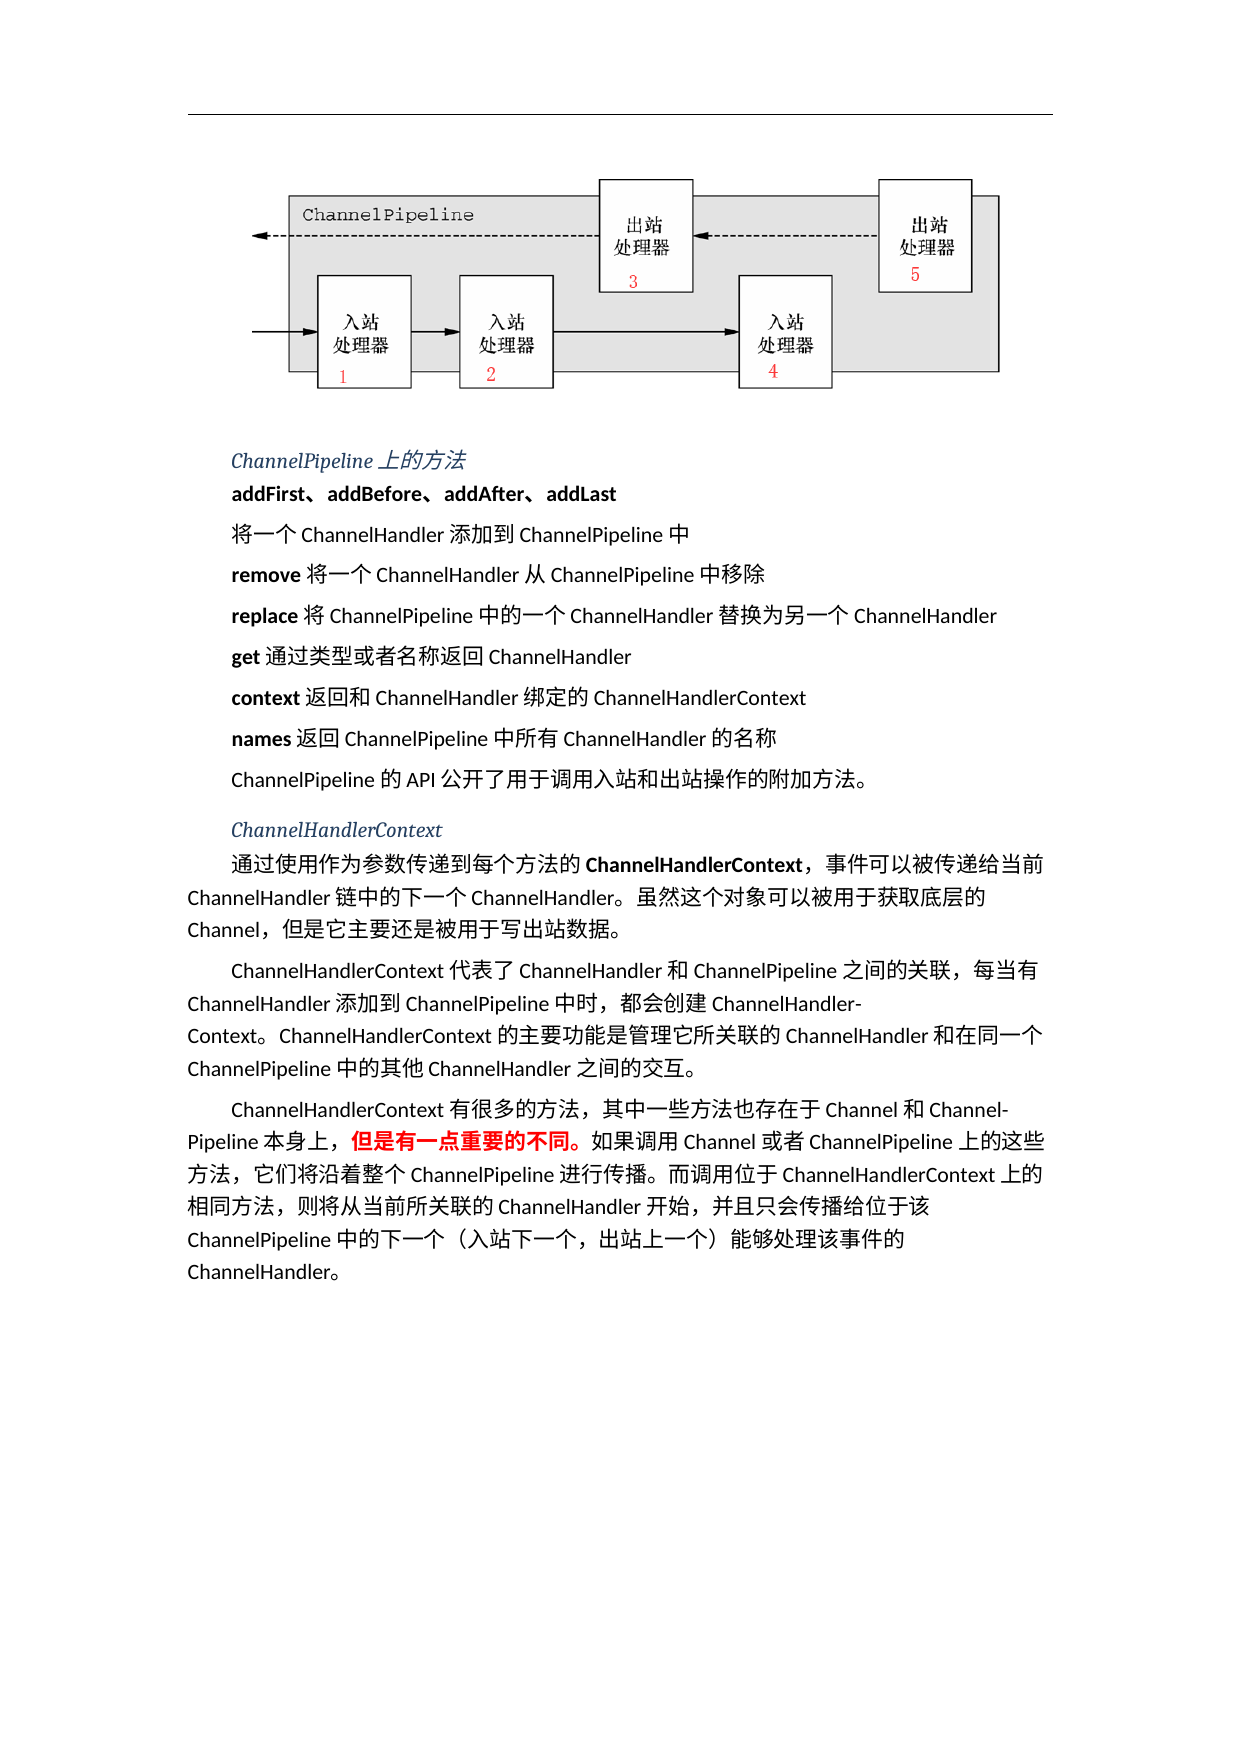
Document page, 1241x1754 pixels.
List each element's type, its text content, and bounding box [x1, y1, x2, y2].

text get 通过类型或者名称返回ChannelHandler [187, 639, 1053, 671]
text remove 将一个ChannelHandler 从ChannelPipeline 中移除 [187, 557, 1053, 589]
subtitle ChannelPipeline上的方法 [187, 443, 1053, 475]
picture [231, 175, 1097, 409]
subtitle ChannelHandlerContext [187, 814, 1053, 847]
text replace 将ChannelPipeline 中的一个ChannelHandler 替换为另一个ChannelHandler [187, 598, 1053, 630]
text ChannelHandlerContext 代表了ChannelHandler 和ChannelPipeline 之间的关联，每当有ChannelHandler 添加到ChannelPipeline 中时，都会创建ChannelHandler-Context。ChannelHandlerContext 的主要功能是管理它所关联的ChannelHandler 和在同一个ChannelPipeline 中的其他ChannelHandler 之间的交互。 [187, 953, 1053, 1083]
text names 返回ChannelPipeline 中所有ChannelHandler 的名称 [187, 720, 1053, 753]
text ChannelHandlerContext 有很多的方法，其中一些方法也存在于Channel 和Channel-Pipeline 本身上，但是有一点重要的不同。如果调用Channel 或者ChannelPipeline 上的这些方法，它们将沿着整个ChannelPipeline 进行传播。而调用位于ChannelHandlerContext上的相同方法，则将从当前所关联的ChannelHandler 开始，并且只会传播给位于该ChannelPipeline 中的下一个（入站下一个，出站上一个）能够处理该事件的ChannelHandler。 [187, 1091, 1053, 1286]
text ChannelPipeline 的API 公开了用于调用入站和出站操作的附加方法。 [187, 761, 1053, 794]
text addFirst、addBefore、addAfter、addLast [187, 475, 1053, 508]
text context 返回和ChannelHandler 绑定的ChannelHandlerContext [187, 679, 1053, 712]
text 将一个ChannelHandler 添加到ChannelPipeline 中 [187, 516, 1053, 549]
text 通过使用作为参数传递到每个方法的ChannelHandlerContext，事件可以被传递给当前ChannelHandler 链中的下一个ChannelHandler。虽然这个对象可以被用于获取底层的Channel，但是它主要还是被用于写出站数据。 [187, 847, 1053, 944]
